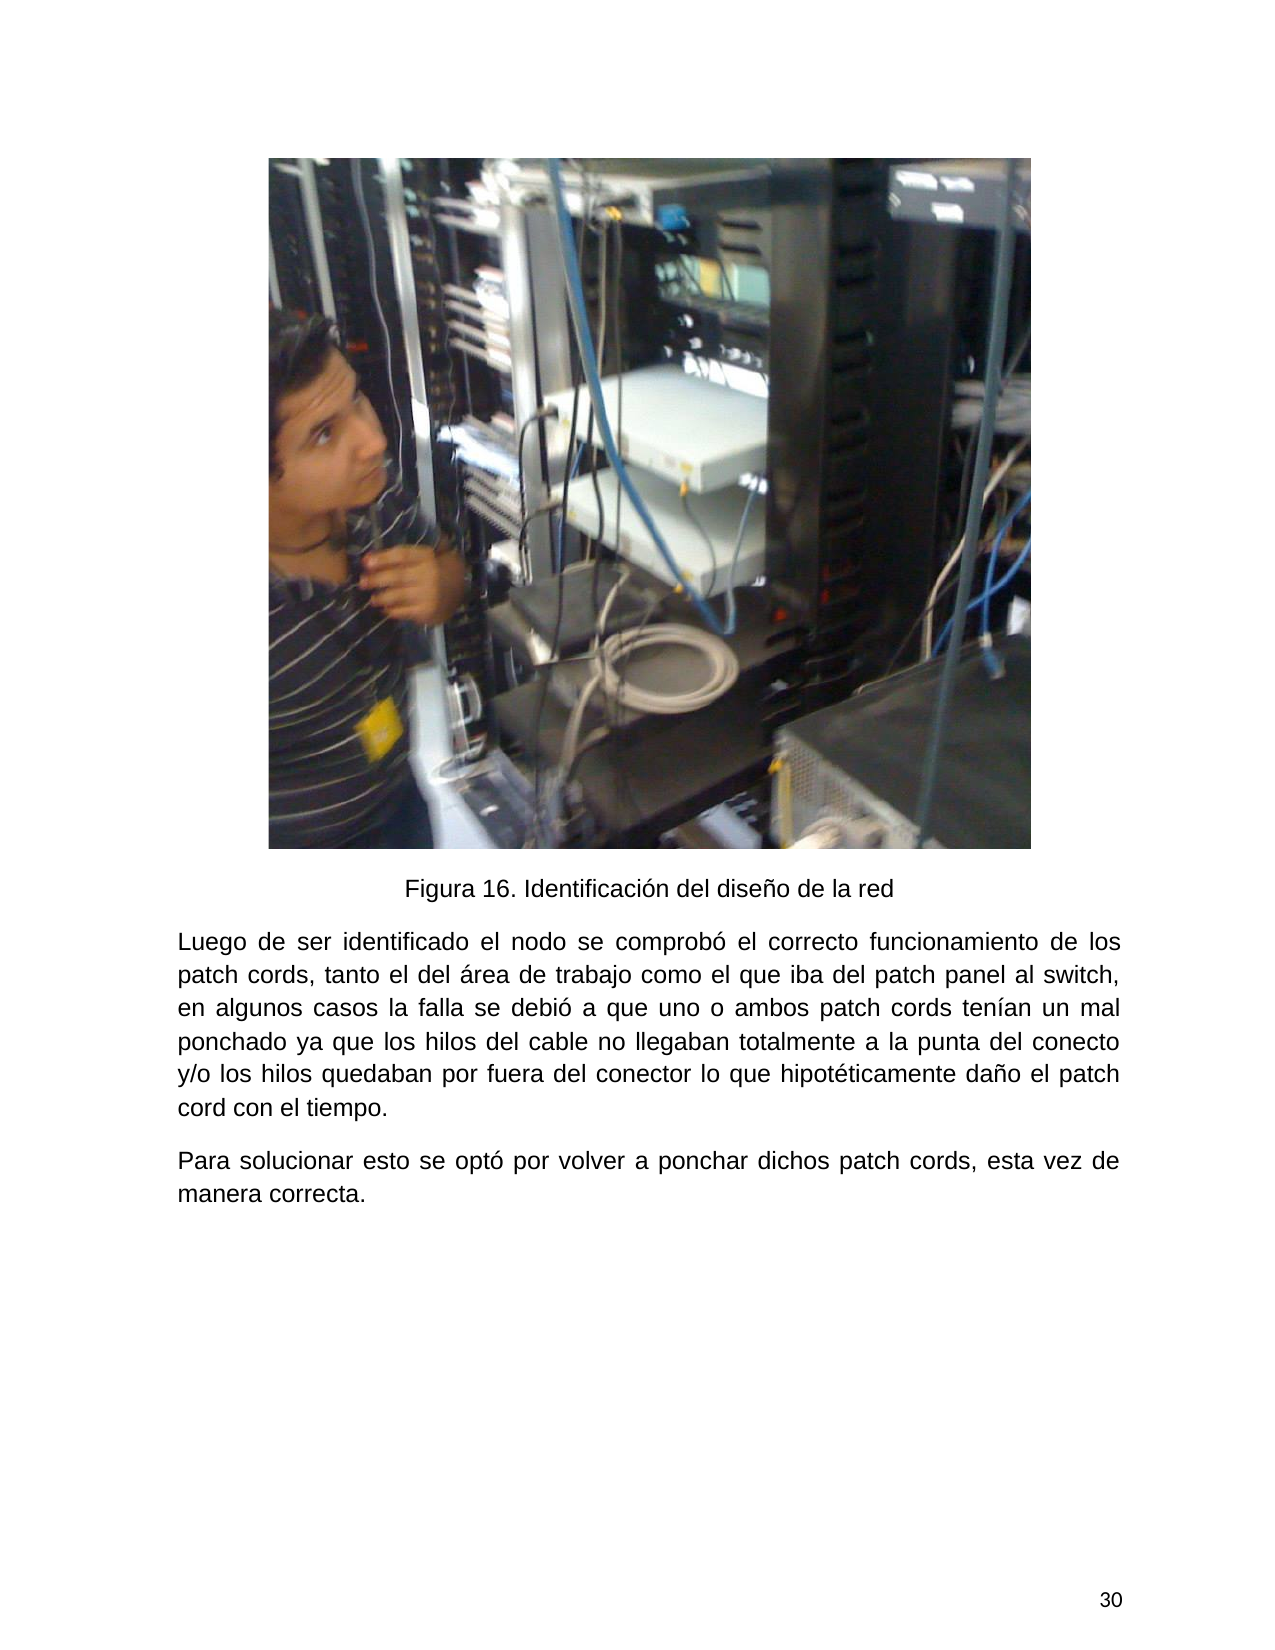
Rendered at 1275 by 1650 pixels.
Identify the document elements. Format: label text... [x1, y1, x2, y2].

text Para solucionar esto se optó por volver a ponchar dichos patch cords, esta vez de manera correcta. [177, 1146, 1122, 1208]
text Figura 16. Identificación del diseño de la red [177, 873, 1122, 902]
text Luego de ser identificado el nodo se comprobó el correcto funcionamiento de los patch cords, tanto el del área de trabajo como el que iba del patch panel al switch, en algunos casos la falla se debió a que uno o ambos patch cords tenían un mal ponchado ya que los hilos del cable no llegaban totalmente a la punta del conecto y/o los hilos quedaban por fuera del conector lo que hipotéticamente daño el patch cord con el tiempo. [177, 927, 1122, 1121]
picture [268, 158, 1031, 849]
